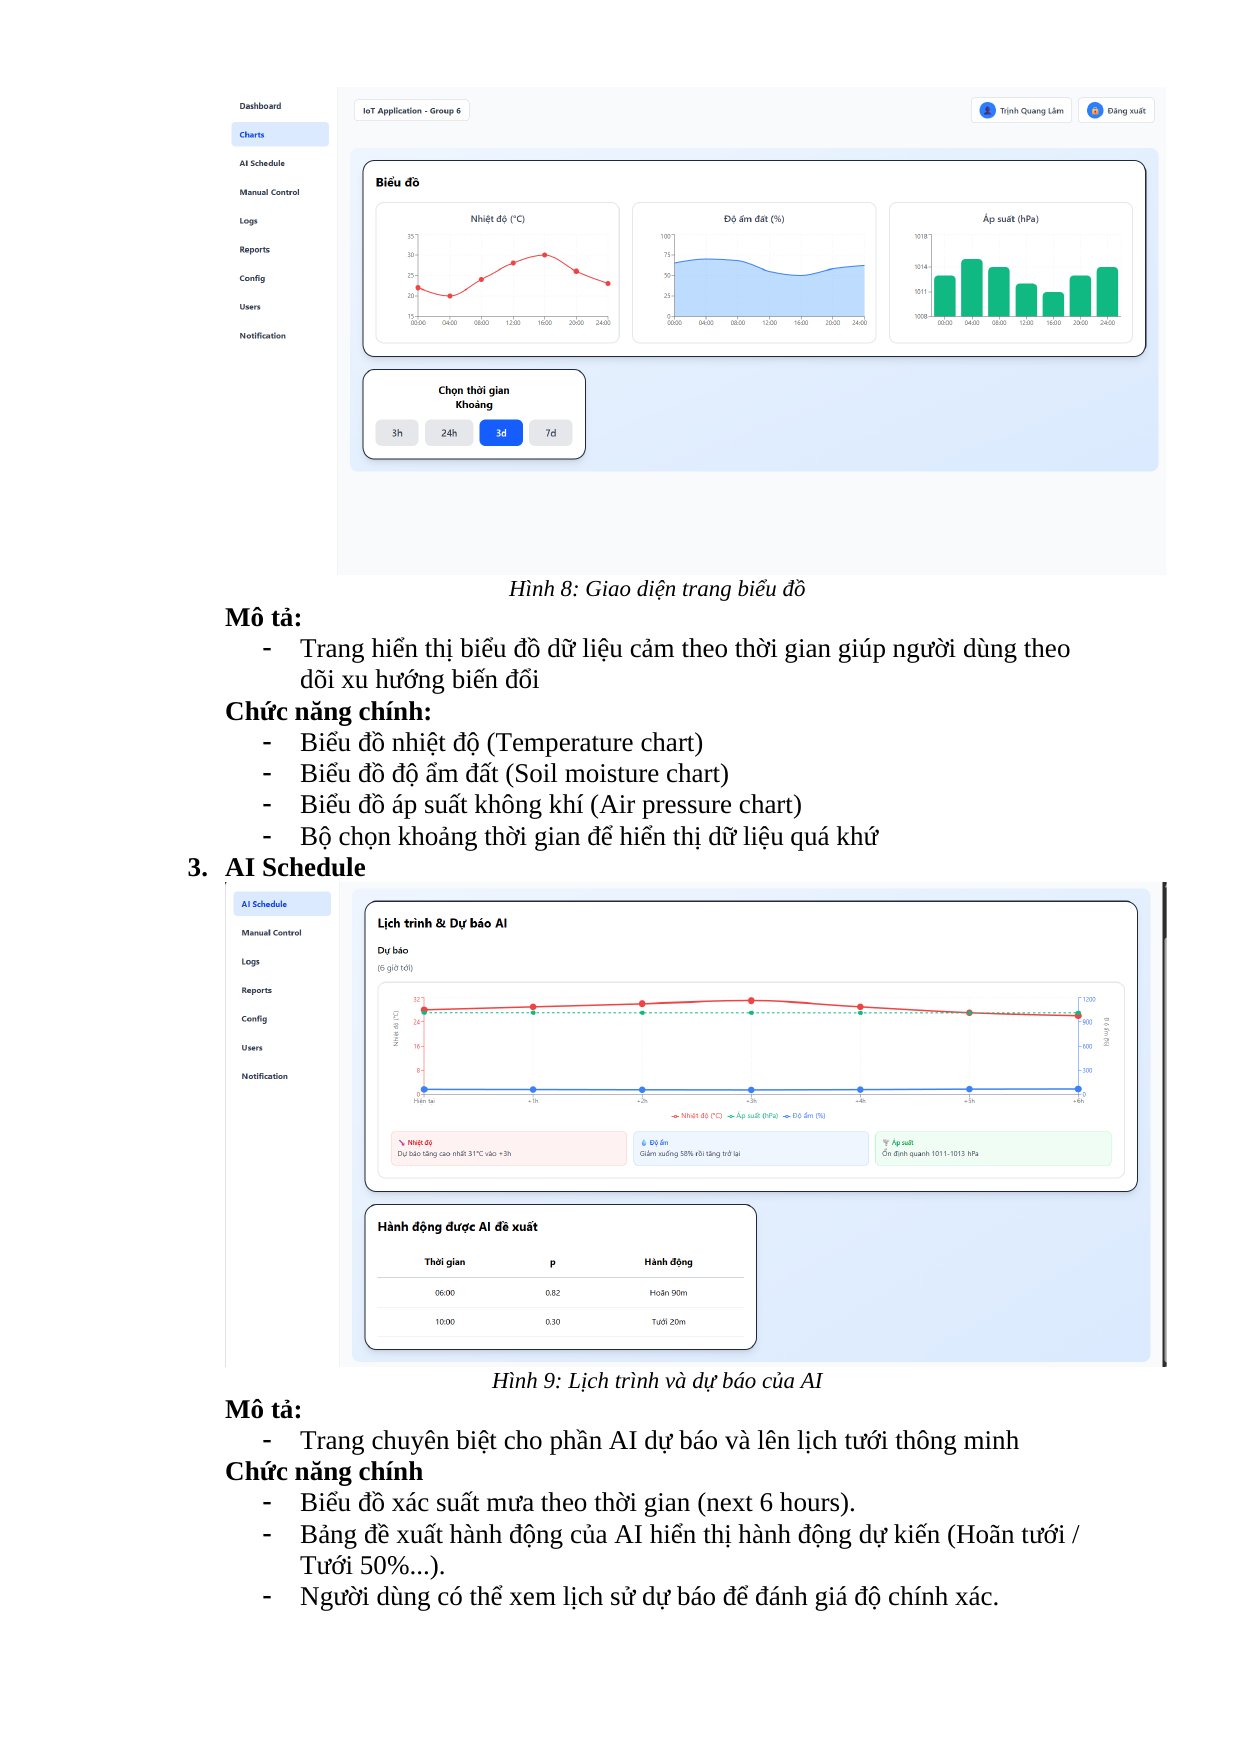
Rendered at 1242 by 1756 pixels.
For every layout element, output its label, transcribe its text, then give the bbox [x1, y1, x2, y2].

list Biểu đồ áp suất không khí (Air pressure chart) [262, 788, 1092, 820]
list Mô tả: [225, 601, 1092, 632]
list Biểu đồ nhiệt độ (Temperature chart) [262, 726, 1092, 757]
list Biểu đồ độ ẩm đất (Soil moisture chart) [262, 757, 1092, 788]
picture [225, 87, 1167, 575]
list Trang chuyên biệt cho phần AI dự báo và lên lịch tưới thông minh [262, 1424, 1092, 1455]
list Bộ chọn khoảng thời gian để hiển thị dữ liệu quá khứ [262, 820, 1092, 851]
list Chức năng chính: [225, 695, 1092, 726]
list Chức năng chính [225, 1455, 1092, 1487]
list AI Schedule [187, 851, 1092, 882]
list Biểu đồ xác suất mưa theo thời gian (next 6 hours). [262, 1487, 1092, 1518]
list Trang hiển thị biểu đồ dữ liệu cảm theo thời gian giúp người dùng theo dõi xu hướng biến đổi [262, 632, 1092, 695]
list Hình 8: Giao diện trang biểu đồ [225, 575, 1092, 601]
list Người dùng có thể xem lịch sử dự báo để đánh giá độ chính xác. [262, 1580, 1092, 1611]
list Hình 9: Lịch trình và dự báo của AI [225, 1367, 1092, 1393]
list Bảng đề xuất hành động của AI hiển thị hành động dự kiến (Hoãn tưới / Tưới 50%...). [262, 1518, 1092, 1580]
picture [225, 882, 1167, 1367]
list Mô tả: [225, 1393, 1092, 1424]
